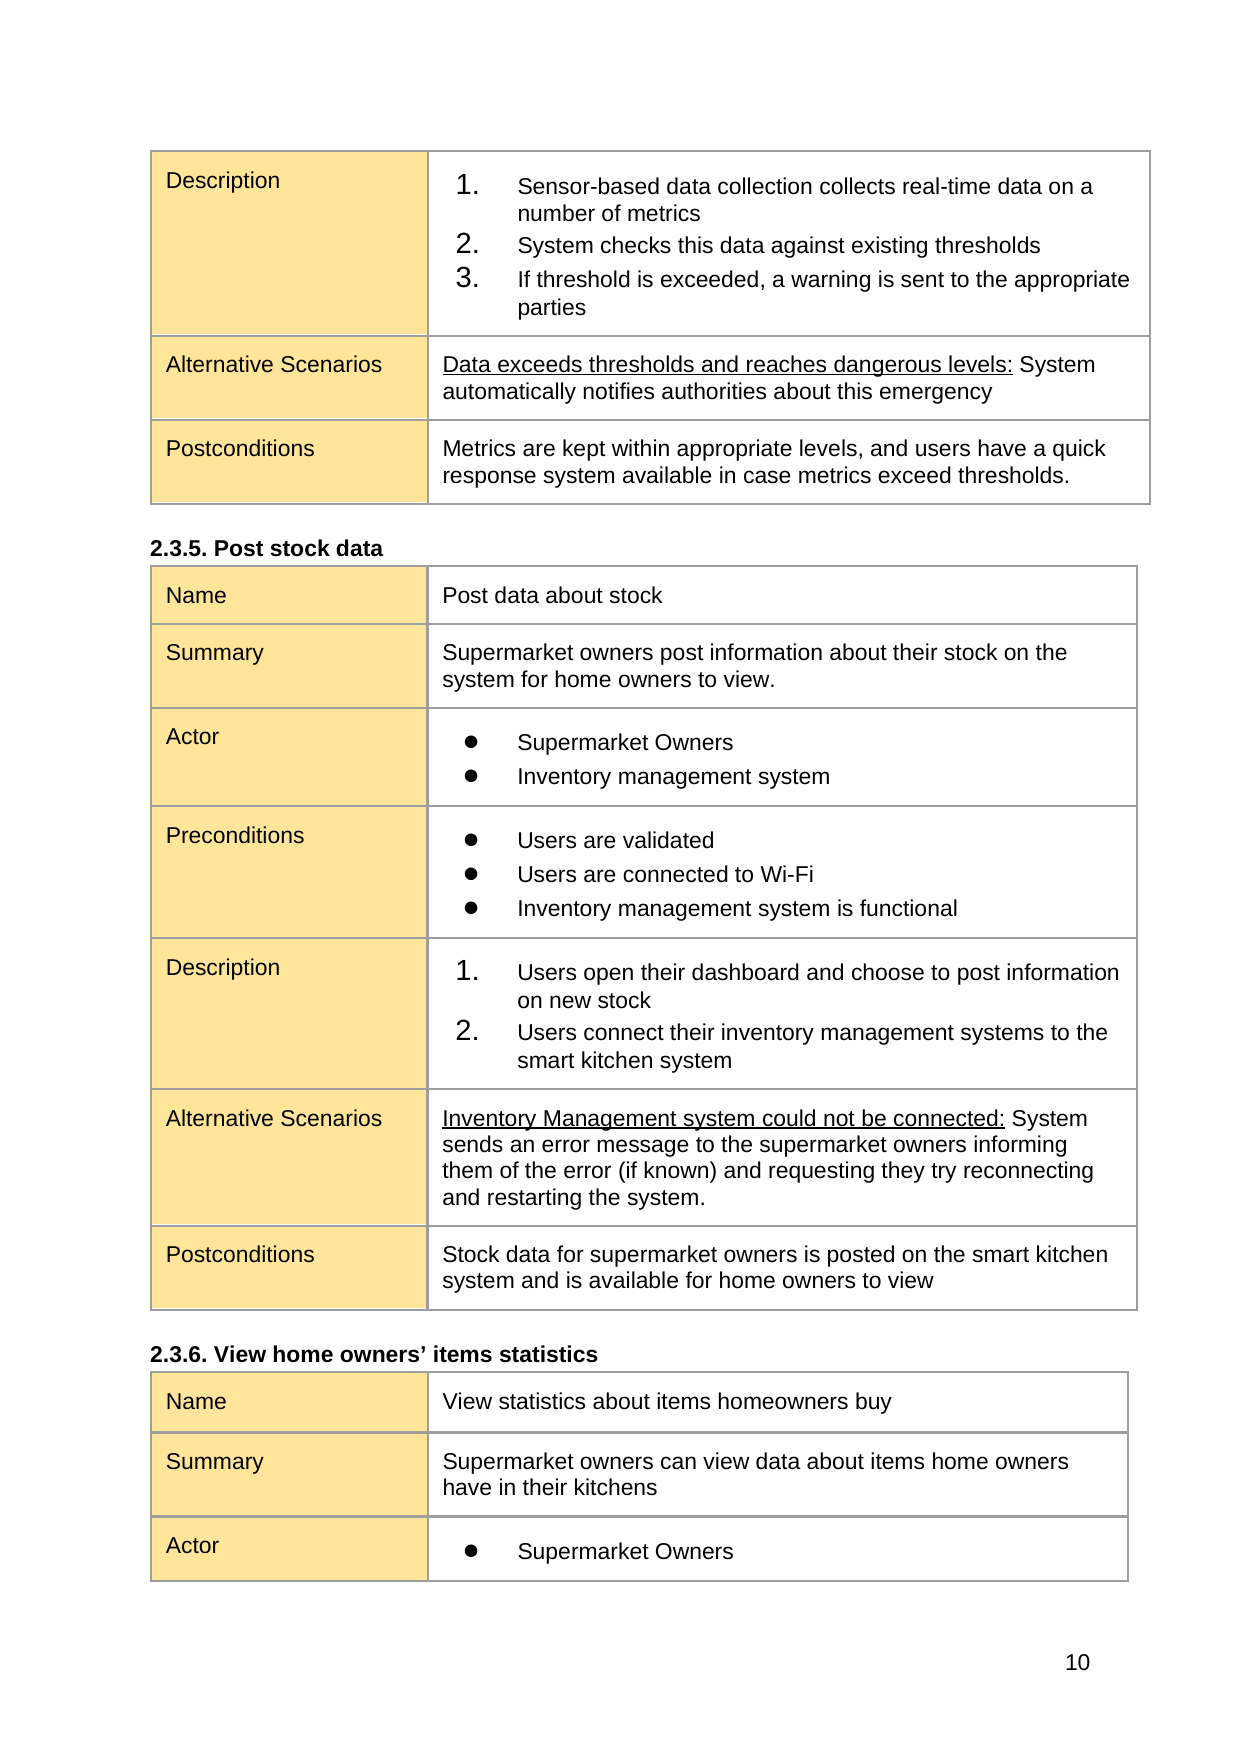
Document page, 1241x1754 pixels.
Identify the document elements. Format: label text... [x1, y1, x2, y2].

table_cell Supermarket Owners Inventory management system [429, 709, 1136, 805]
table_header Name [152, 1373, 427, 1431]
table_cell Description [152, 939, 426, 1088]
table_cell Users open their dashboard and choose to post information on new stock Users connect their inventory management systems to the smart kitchen system [429, 939, 1136, 1088]
table_cell Description [152, 152, 427, 334]
table_cell Users are validated Users are connected to Wi-Fi Inventory management system is functional [429, 807, 1136, 937]
table_cell Postconditions [152, 421, 427, 502]
table_header View statistics about items homeowners buy [429, 1373, 1127, 1431]
table_cell Summary [152, 625, 426, 707]
table_cell Actor [152, 709, 426, 805]
table_cell Postconditions [152, 1227, 426, 1308]
table_cell Data exceeds thresholds and reaches dangerous levels: System automatically notifies authorities about this emergency [429, 337, 1149, 418]
table_cell Alternative Scenarios [152, 337, 427, 418]
table_cell Actor [152, 1518, 427, 1580]
table_header Post data about stock [429, 567, 1136, 623]
table_cell Metrics are kept within appropriate levels, and users have a quick response system available in case metrics exceed thresholds. [429, 421, 1149, 502]
table_cell Summary [152, 1434, 427, 1515]
table_cell Sensor-based data collection collects real-time data on a number of metrics System checks this data against existing thresholds If threshold is exceeded, a warning is sent to the appropriate parties [429, 152, 1149, 334]
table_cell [429, 1518, 1127, 1580]
table_cell Stock data for supermarket owners is posted on the smart kitchen system and is available for home owners to view [429, 1227, 1136, 1308]
table_cell Supermarket owners post information about their stock on the system for home owners to view. [429, 625, 1136, 707]
table_cell Alternative Scenarios [152, 1090, 426, 1224]
table_cell Preconditions [152, 807, 426, 937]
text 2.3.6. View home owners’ items statistics [150, 1341, 1090, 1367]
text 2.3.5. Post stock data [150, 535, 1090, 561]
table_cell Inventory Management system could not be connected: System sends an error message to the supermarket owners informing them of the error (if known) and requesting they try reconnecting and restarting the system. [429, 1090, 1136, 1224]
table_cell Supermarket owners can view data about items home owners have in their kitchens [429, 1434, 1127, 1515]
table_header Name [152, 567, 426, 623]
